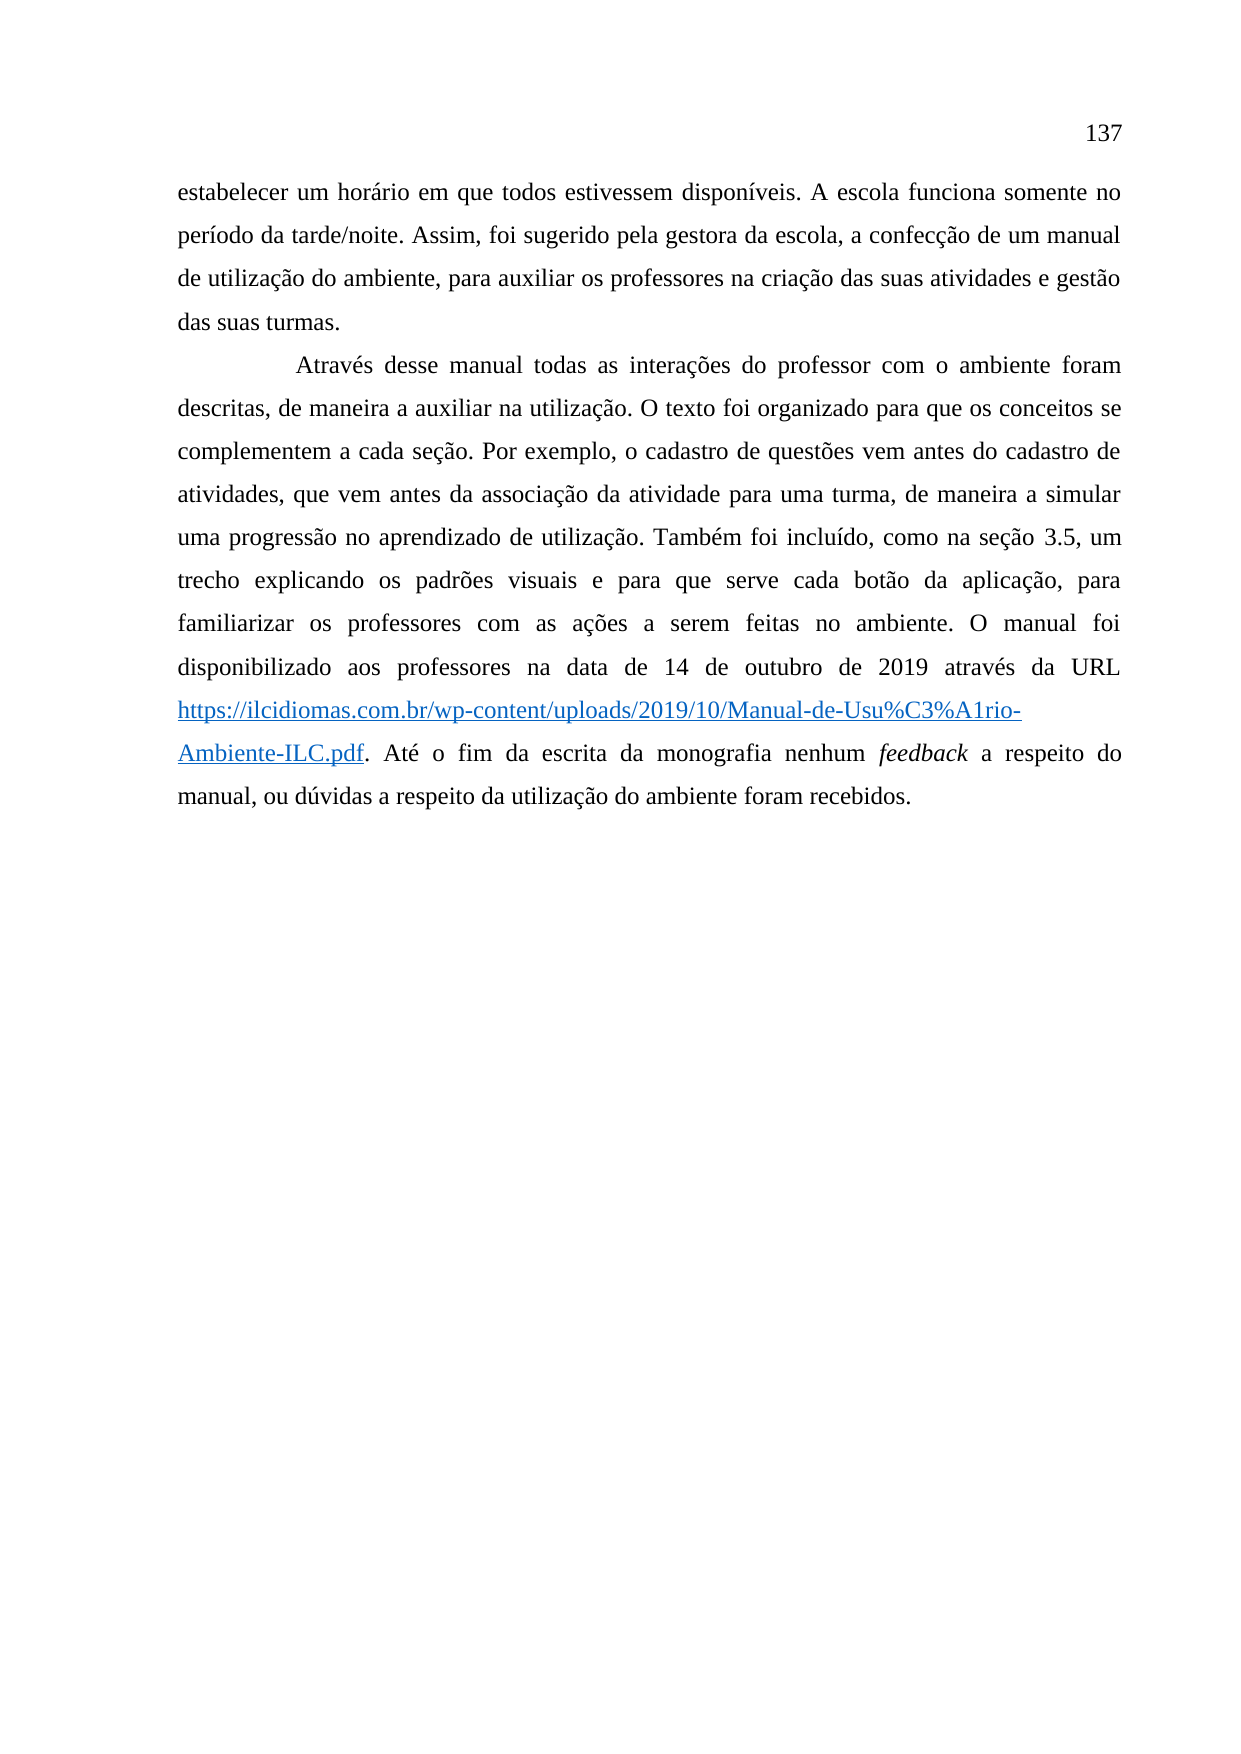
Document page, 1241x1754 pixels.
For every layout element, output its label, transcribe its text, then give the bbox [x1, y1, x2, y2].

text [177, 177, 1122, 335]
text Através desse manual todas as interações do professor com o ambiente foram descritas, de maneira a auxiliar na utilização. O texto foi organizado para que os conceitos se complementem a cada seção. Por exemplo, o cadastro de questões vem antes do cadastro de atividades, que vem antes da associação da atividade para uma turma, de maneira a simular uma progressão no aprendizado de utilização. Também foi incluído, como na seção 3.5, um trecho explicando os padrões visuais e para que serve cada botão da aplicação, para familiarizar os professores com as ações a serem feitas no ambiente. O manual foi disponibilizado aos professores na data de 14 de outubro de 2019 através da URL https://ilcidiomas.com.br/wp-content/uploads/2019/10/Manual-de-Usu%C3%A1rio-Ambiente-ILC.pdf. Até o fim da escrita da monografia nenhum feedback a respeito do manual, ou dúvidas a respeito da utilização do ambiente foram recebidos. [177, 350, 1122, 810]
